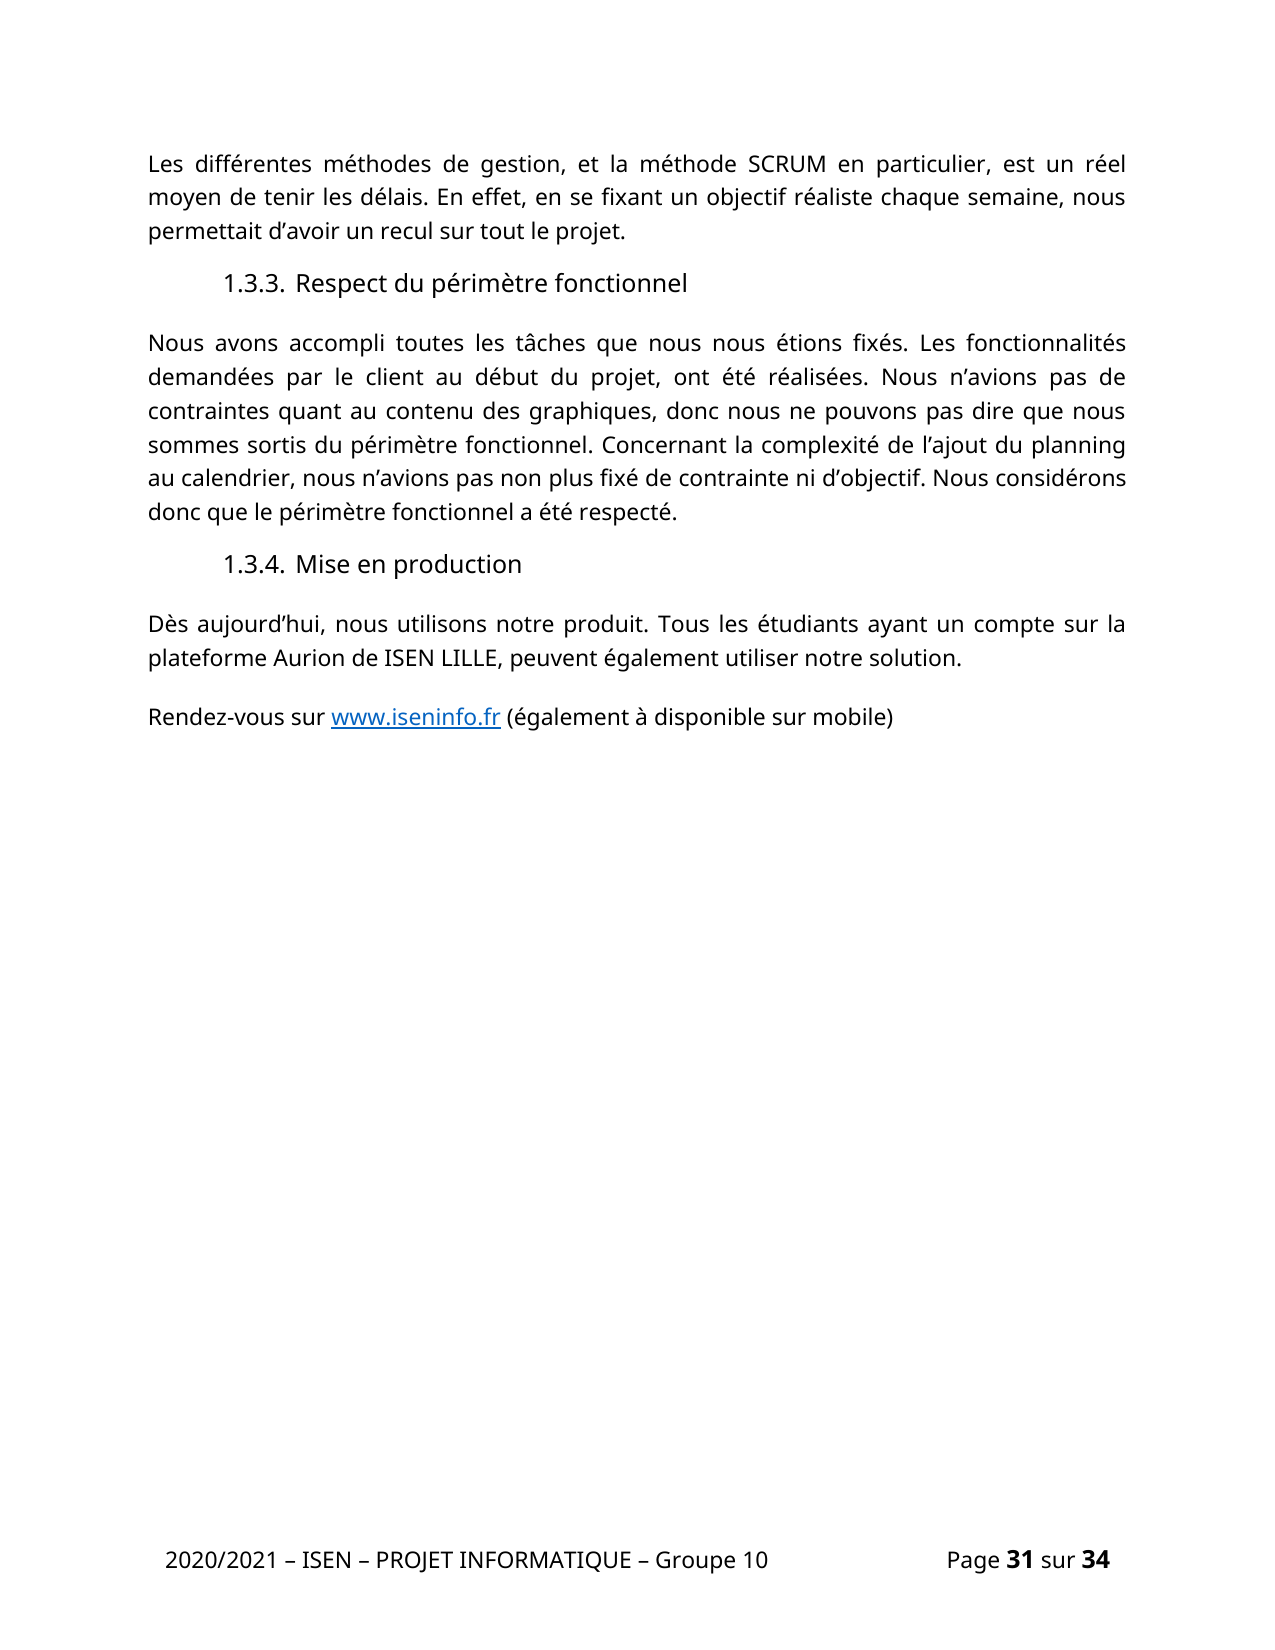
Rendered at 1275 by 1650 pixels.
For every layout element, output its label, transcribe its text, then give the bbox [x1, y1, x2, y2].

text Dès aujourd’hui, nous utilisons notre produit. Tous les étudiants ayant un compte sur la plateforme Aurion de ISEN LILLE, peuvent également utiliser notre solution. [148, 608, 1127, 673]
text Nous avons accompli toutes les tâches que nous nous étions fixés. Les fonctionnalités demandées par le client au début du projet, ont été réalisées. Nous n’avions pas de contraintes quant au contenu des graphiques, donc nous ne pouvons pas dire que nous sommes sortis du périmètre fonctionnel. Concernant la complexité de l’ajout du planning au calendrier, nous n’avions pas non plus fixé de contrainte ni d’objectif. Nous considérons donc que le périmètre fonctionnel a été respecté. [148, 327, 1127, 527]
subtitle Respect du périmètre fonctionnel [223, 266, 1127, 299]
text Rendez-vous sur www.iseninfo.fr (également à disponible sur mobile) [148, 701, 1127, 732]
text Les différentes méthodes de gestion, et la méthode SCRUM en particulier, est un réel moyen de tenir les délais. En effet, en se fixant un objectif réaliste chaque semaine, nous permettait d’avoir un recul sur tout le projet. [148, 148, 1127, 246]
subtitle Mise en production [223, 546, 1127, 581]
